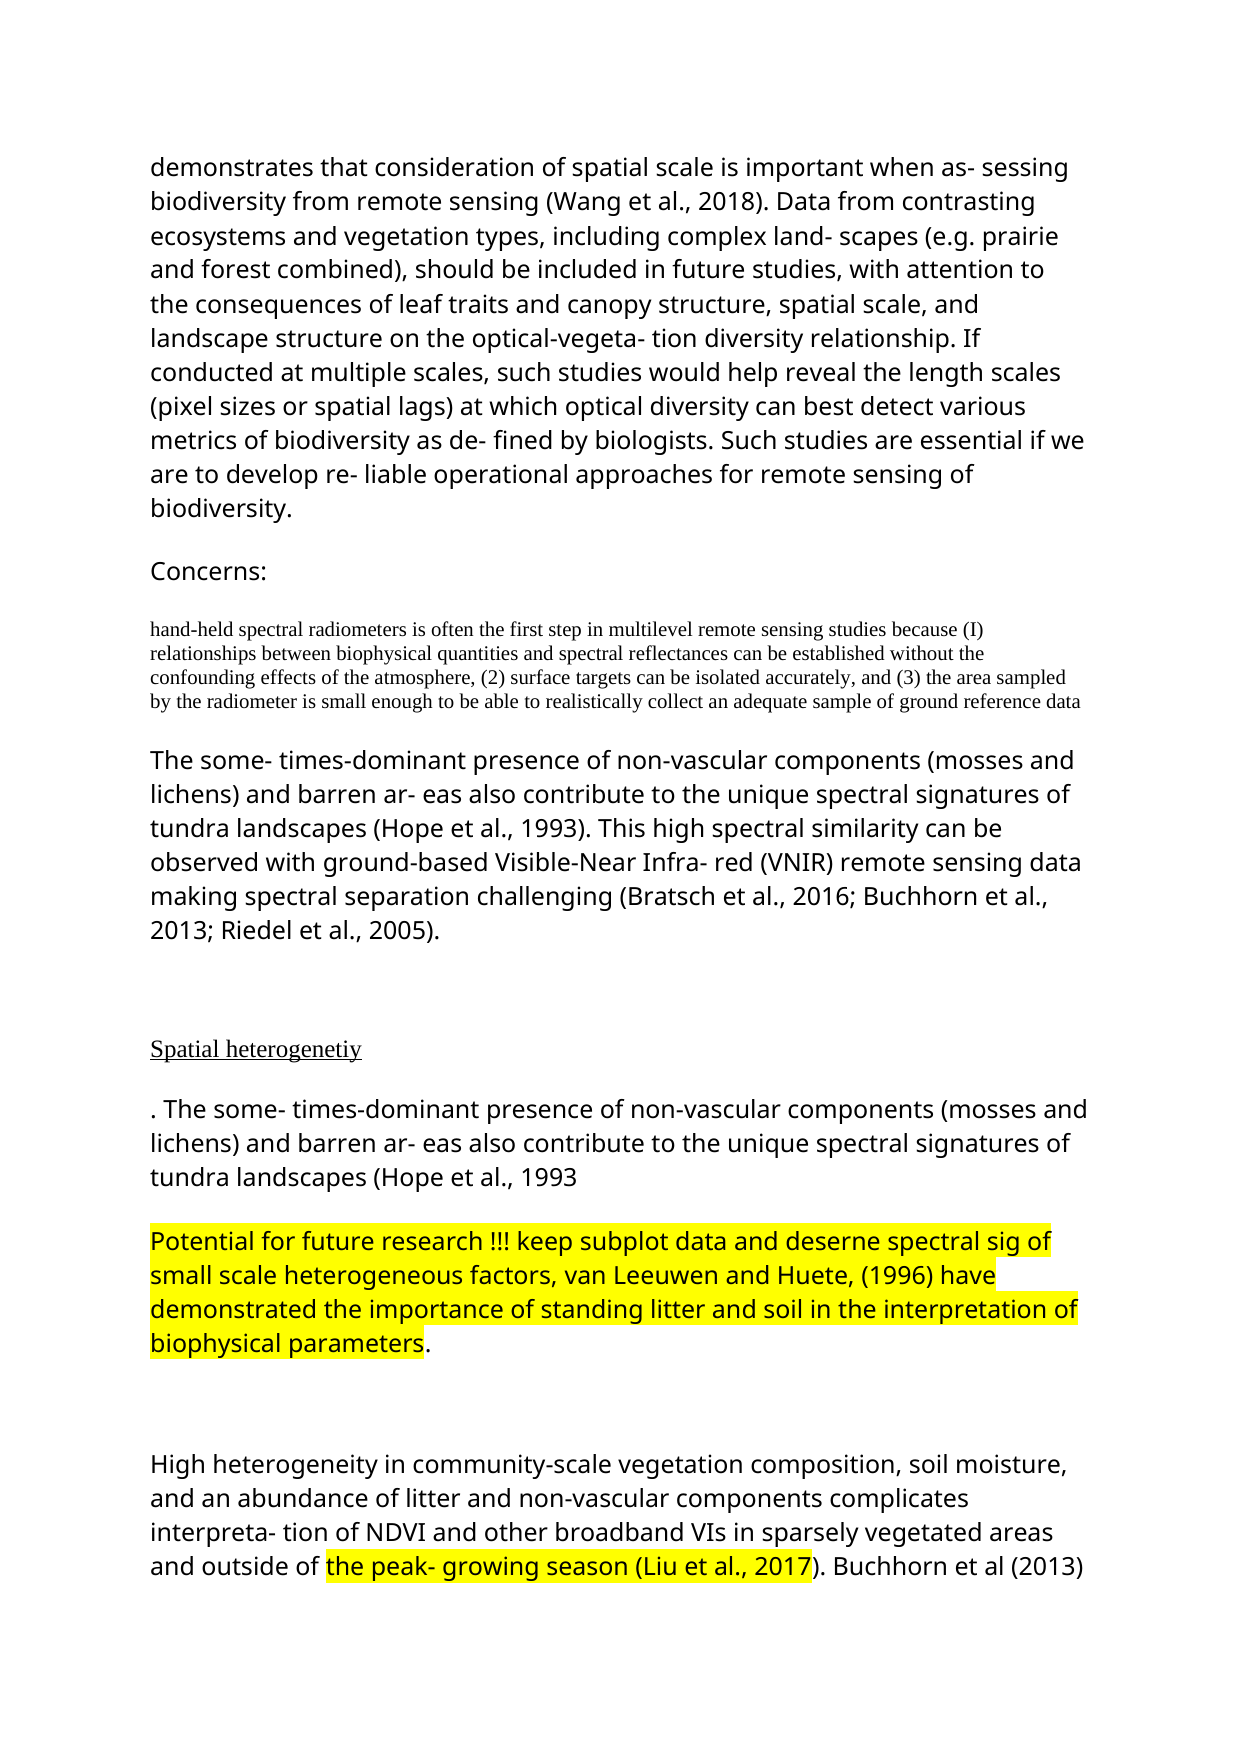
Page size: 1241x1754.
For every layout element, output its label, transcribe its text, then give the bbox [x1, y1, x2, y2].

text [150, 1447, 1090, 1583]
text hand-held spectral radiometers is often the first step in multilevel remote sensing studies because (I) relationships between biophysical quantities and spectral reflectances can be established without the confounding effects of the atmosphere, (2) surface targets can be isolated accurately, and (3) the area sampled by the radiometer is small enough to be able to realistically collect an adequate sample of ground reference data [150, 617, 1090, 713]
text The some- times-dominant presence of non-vascular components (mosses and lichens) and barren ar- eas also contribute to the unique spectral signatures of tundra landscapes (Hope et al., 1993). This high spectral similarity can be observed with ground-based Visible-Near Infra- red (VNIR) remote sensing data making spectral separation challenging (Bratsch et al., 2016; Buchhorn et al., 2013; Riedel et al., 2005). [150, 742, 1090, 947]
text . The some- times-dominant presence of non-vascular components (mosses and lichens) and barren ar- eas also contribute to the unique spectral signatures of tundra landscapes (Hope et al., 1993 [150, 1092, 1090, 1194]
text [150, 150, 1090, 525]
text Potential for future research !!! keep subplot data and deserne spectral sig of small scale heterogeneous factors, van Leeuwen and Huete, (1996) have demonstrated the importance of standing litter and soil in the interpretation of biophysical parameters. [424, 1223, 1090, 1359]
text Concerns: [150, 554, 1090, 588]
text Spatial heterogenetiy [150, 1034, 1090, 1063]
